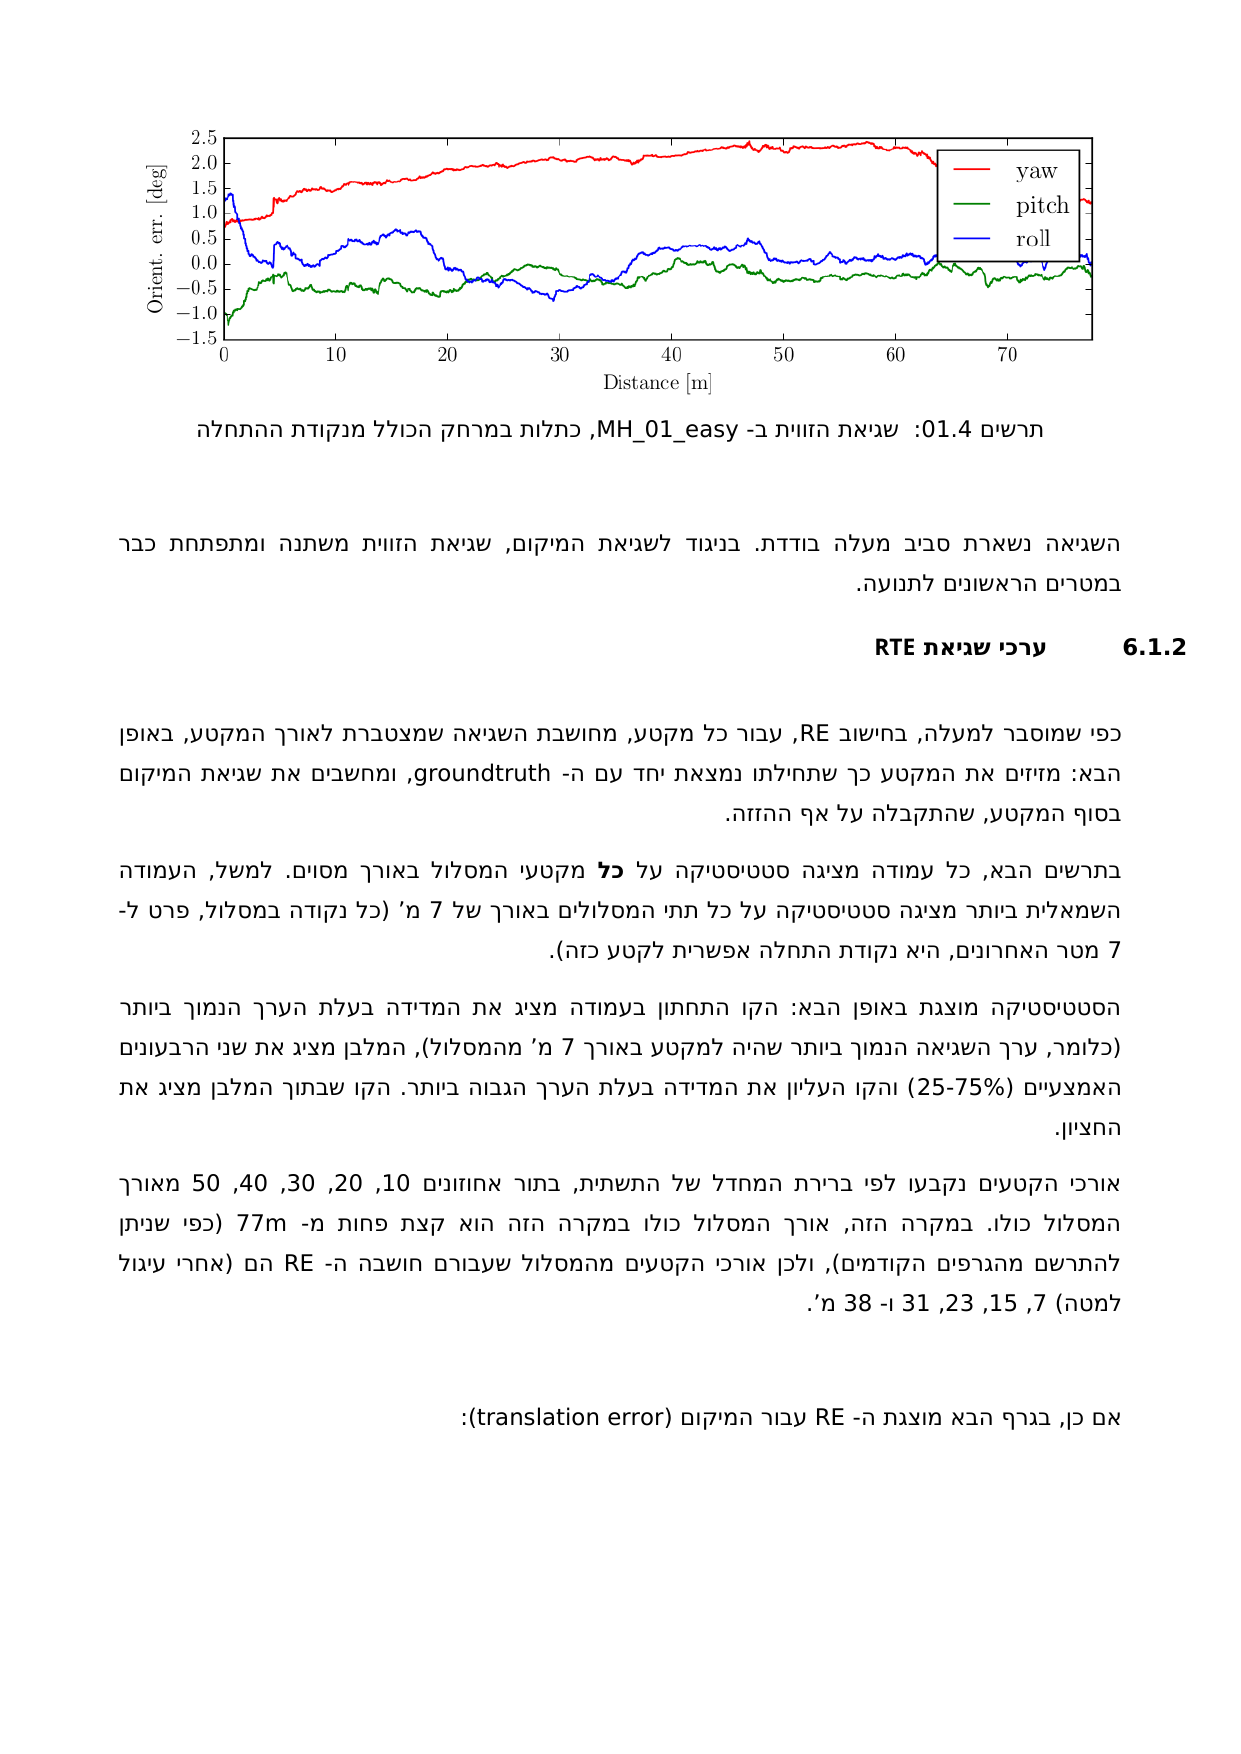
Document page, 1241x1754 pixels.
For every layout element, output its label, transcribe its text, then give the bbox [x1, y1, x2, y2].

text השגיאה נשארת סביב מעלה בודדת. בניגוד לשגיאת המיקום, שגיאת הזווית משתנה ומתפתחת כבר במטרים הראשונים לתנועה. [118, 530, 1122, 597]
text אם כן, בגרף הבא מוצגת ה- RE עבור המיקום (translation error): [118, 1404, 1122, 1431]
text הסטטיסטיקה מוצגת באופן הבא: הקו התחתון בעמודה מציג את המדידה בעלת הערך הנמוך ביותר (כלומר, ערך השגיאה הנמוך ביותר שהיה למקטע באורך 7 מ’ מהמסלול), המלבן מציג את שני הרבעונים האמצעיים (25-75%) והקו העליון את המדידה בעלת הערך הגבוה ביותר. הקו שבתוך המלבן מציג את החציון. [118, 994, 1122, 1141]
text כפי שמוסבר למעלה, בחישוב RE, עבור כל מקטע, מחושבת השגיאה שמצטברת לאורך המקטע, באופן הבא: מזיזים את המקטע כך שתחילתו נמצאת יחד עם ה- groundtruth, ומחשבים את שגיאת המיקום בסוף המקטע, שהתקבלה על אף ההזזה. [118, 721, 1122, 827]
subtitle ערכי שגיאת RTE [118, 631, 1122, 662]
text אורכי הקטעים נקבעו לפי ברירת המחדל של התשתית, בתור אחוזונים 10, 20, 30, 40, 50 מאורך המסלול כולו. במקרה הזה, אורך המסלול כולו במקרה הזה הוא קצת פחות מ- 77m (כפי שניתן להתרשם מהגרפים הקודמים), ולכן אורכי הקטעים מהמסלול שעבורם חושבה ה- RE הם (אחרי עיגול למטה) 7, 15, 23, 31 ו- 38 מ’. [118, 1171, 1122, 1317]
picture [137, 118, 1103, 404]
text בתרשים הבא, כל עמודה מציגה סטטיסטיקה על כל מקטעי המסלול באורך מסוים. למשל, העמודה השמאלית ביותר מציגה סטטיסטיקה על כל תתי המסלולים באורך של 7 מ’ (כל נקודה במסלול, פרט ל-7 מטר האחרונים, היא נקודת התחלה אפשרית לקטע כזה). [118, 857, 1122, 964]
